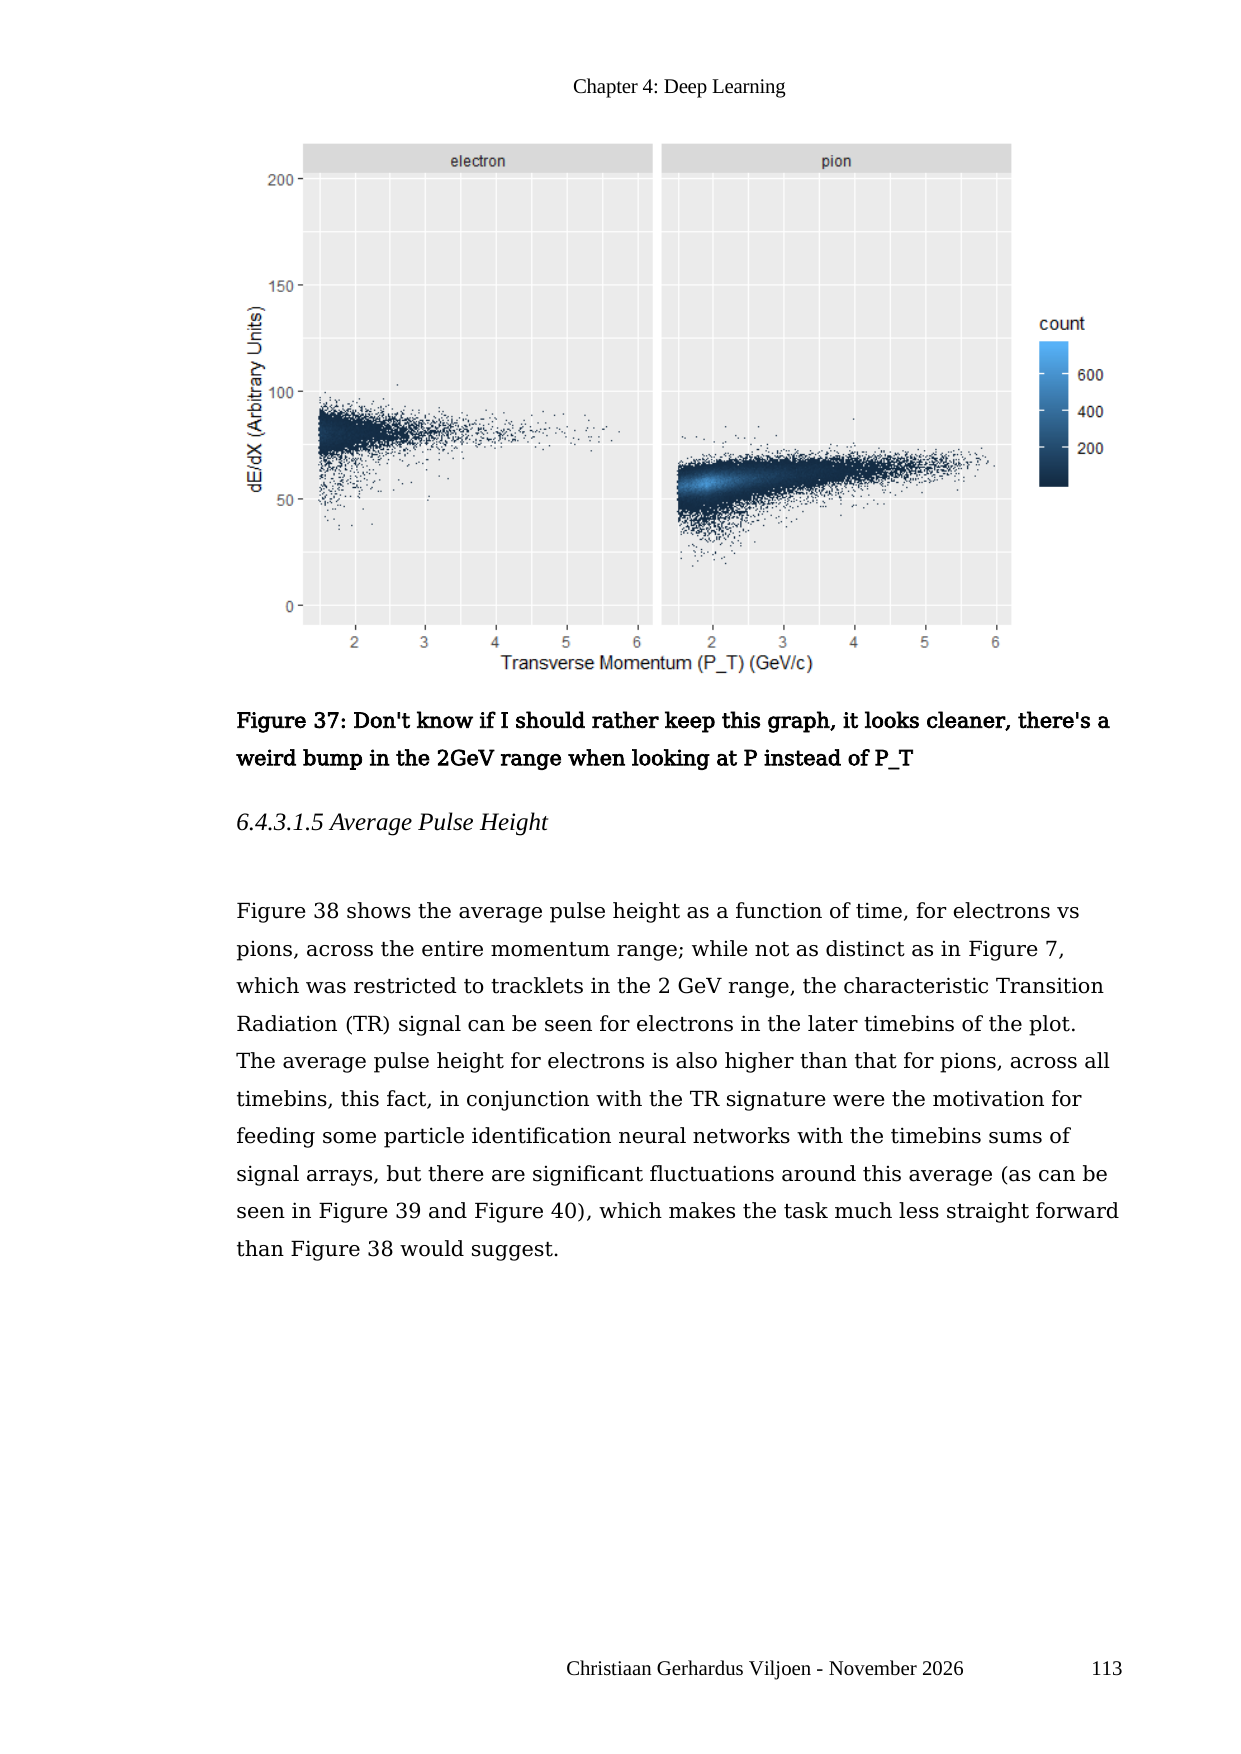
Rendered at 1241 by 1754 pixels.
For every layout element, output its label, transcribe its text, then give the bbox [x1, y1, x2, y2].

subtitle Average Pulse Height [236, 807, 1122, 836]
picture [236, 135, 1123, 682]
